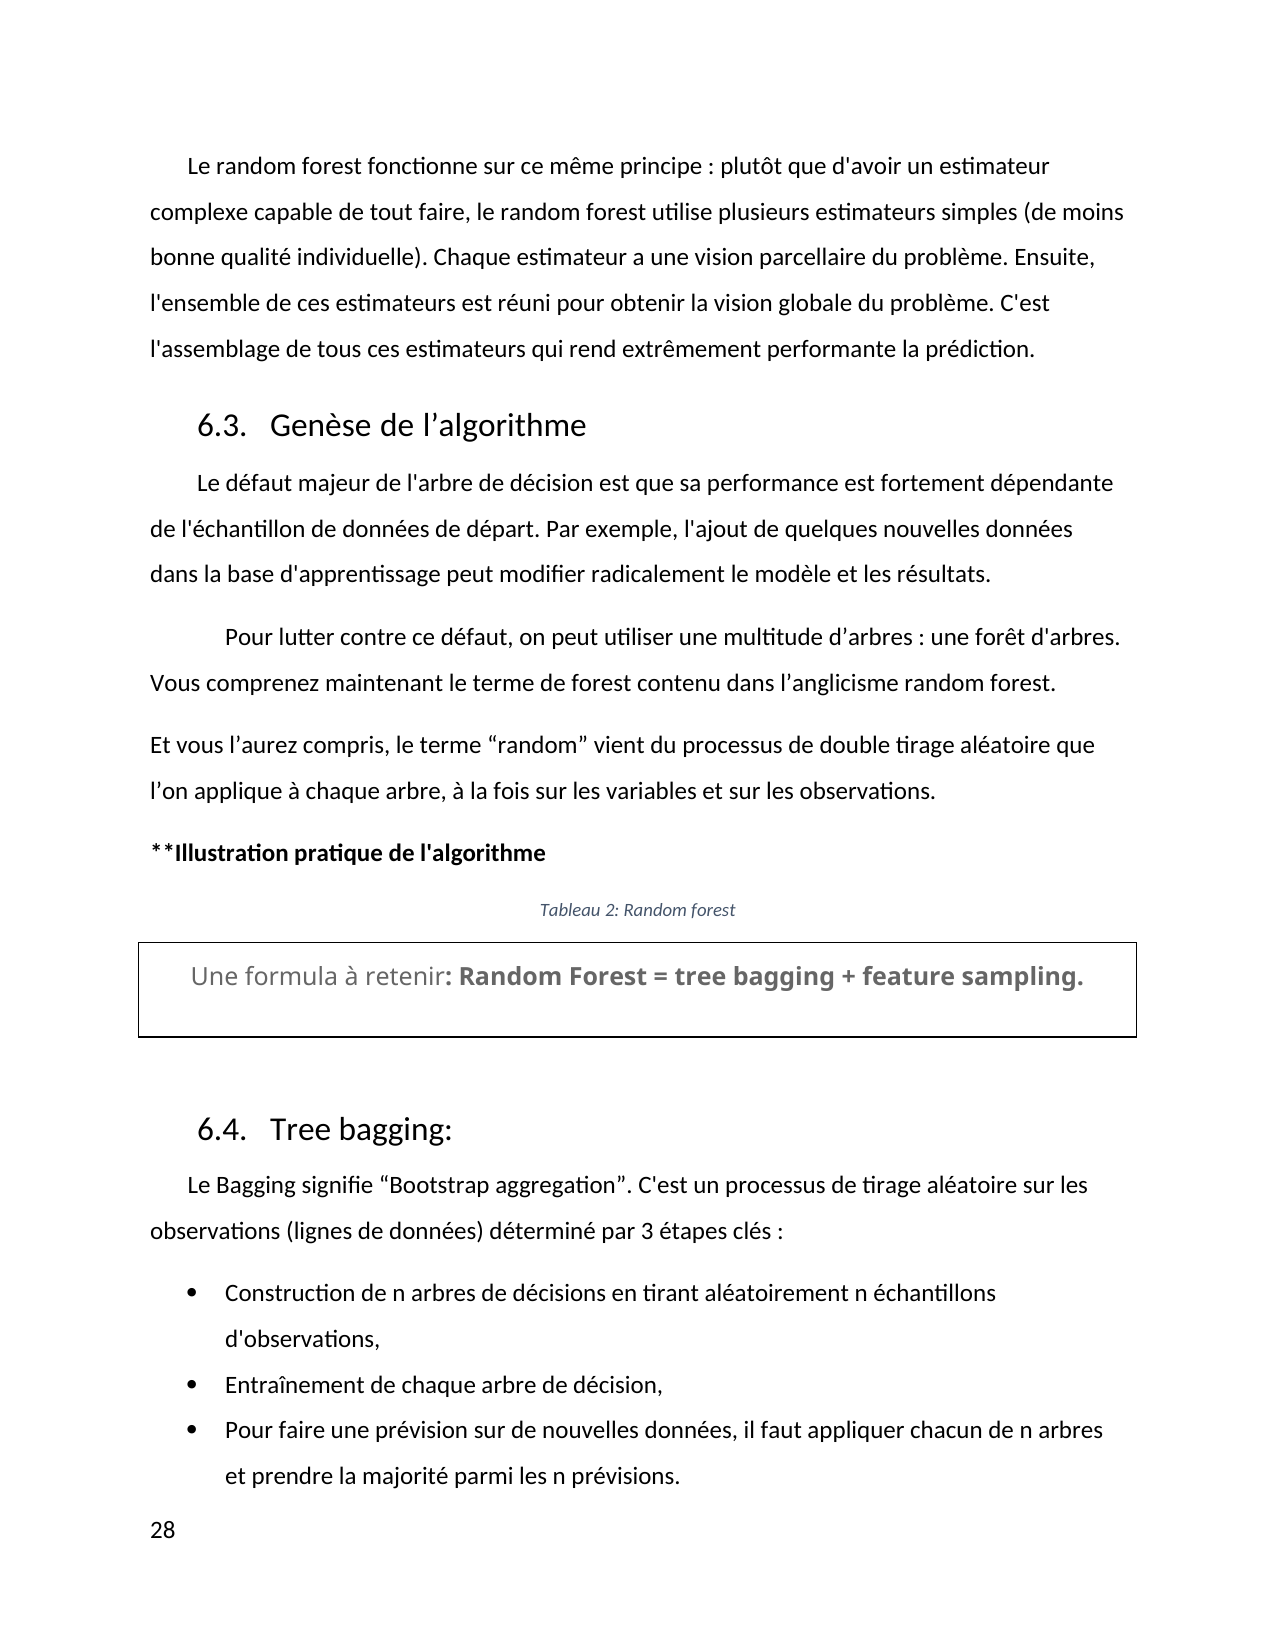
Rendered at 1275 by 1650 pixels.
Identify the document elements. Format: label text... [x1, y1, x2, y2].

text Le Bagging signifie “Bootstrap aggregation”. C'est un processus de tirage aléatoire sur les observations (lignes de données) déterminé par 3 étapes clés : [150, 1169, 1125, 1245]
subtitle Tree bagging: [197, 1108, 1125, 1149]
text **Illustration pratique de l'algorithme [150, 837, 1125, 868]
list Pour faire une prévision sur de nouvelles données, il faut appliquer chacun de n arbres et prendre la majorité parmi les n prévisions. [187, 1414, 1125, 1491]
list Entraînement de chaque arbre de décision, [187, 1369, 1125, 1399]
text Pour lutter contre ce défaut, on peut utiliser une multitude d’arbres : une forêt d'arbres. Vous comprenez maintenant le terme de forest contenu dans l’anglicisme random forest. [150, 621, 1125, 697]
text Le défaut majeur de l'arbre de décision est que sa performance est fortement dépendante de l'échantillon de données de départ. Par exemple, l'ajout de quelques nouvelles données dans la base d'apprentissage peut modifier radicalement le modèle et les résultats. [150, 467, 1125, 589]
list Construction de n arbres de décisions en tirant aléatoirement n échantillons d'observations, [187, 1277, 1125, 1353]
text Tableau 2: Random forest [150, 898, 1125, 921]
text Et vous l’aurez compris, le terme “random” vient du processus de double tirage aléatoire que l’on applique à chaque arbre, à la fois sur les variables et sur les observations. [150, 729, 1125, 805]
subtitle Genèse de l’algorithme [197, 404, 1125, 444]
table_header Une formula à retenir: Random Forest = tree bagging + feature sampling. [139, 943, 1136, 1036]
text Le random forest fonctionne sur ce même principe : plutôt que d'avoir un estimateur complexe capable de tout faire, le random forest utilise plusieurs estimateurs simples (de moins bonne qualité individuelle). Chaque estimateur a une vision parcellaire du problème. Ensuite, l'ensemble de ces estimateurs est réuni pour obtenir la vision globale du problème. C'est l'assemblage de tous ces estimateurs qui rend extrêmement performante la prédiction. [150, 150, 1125, 363]
